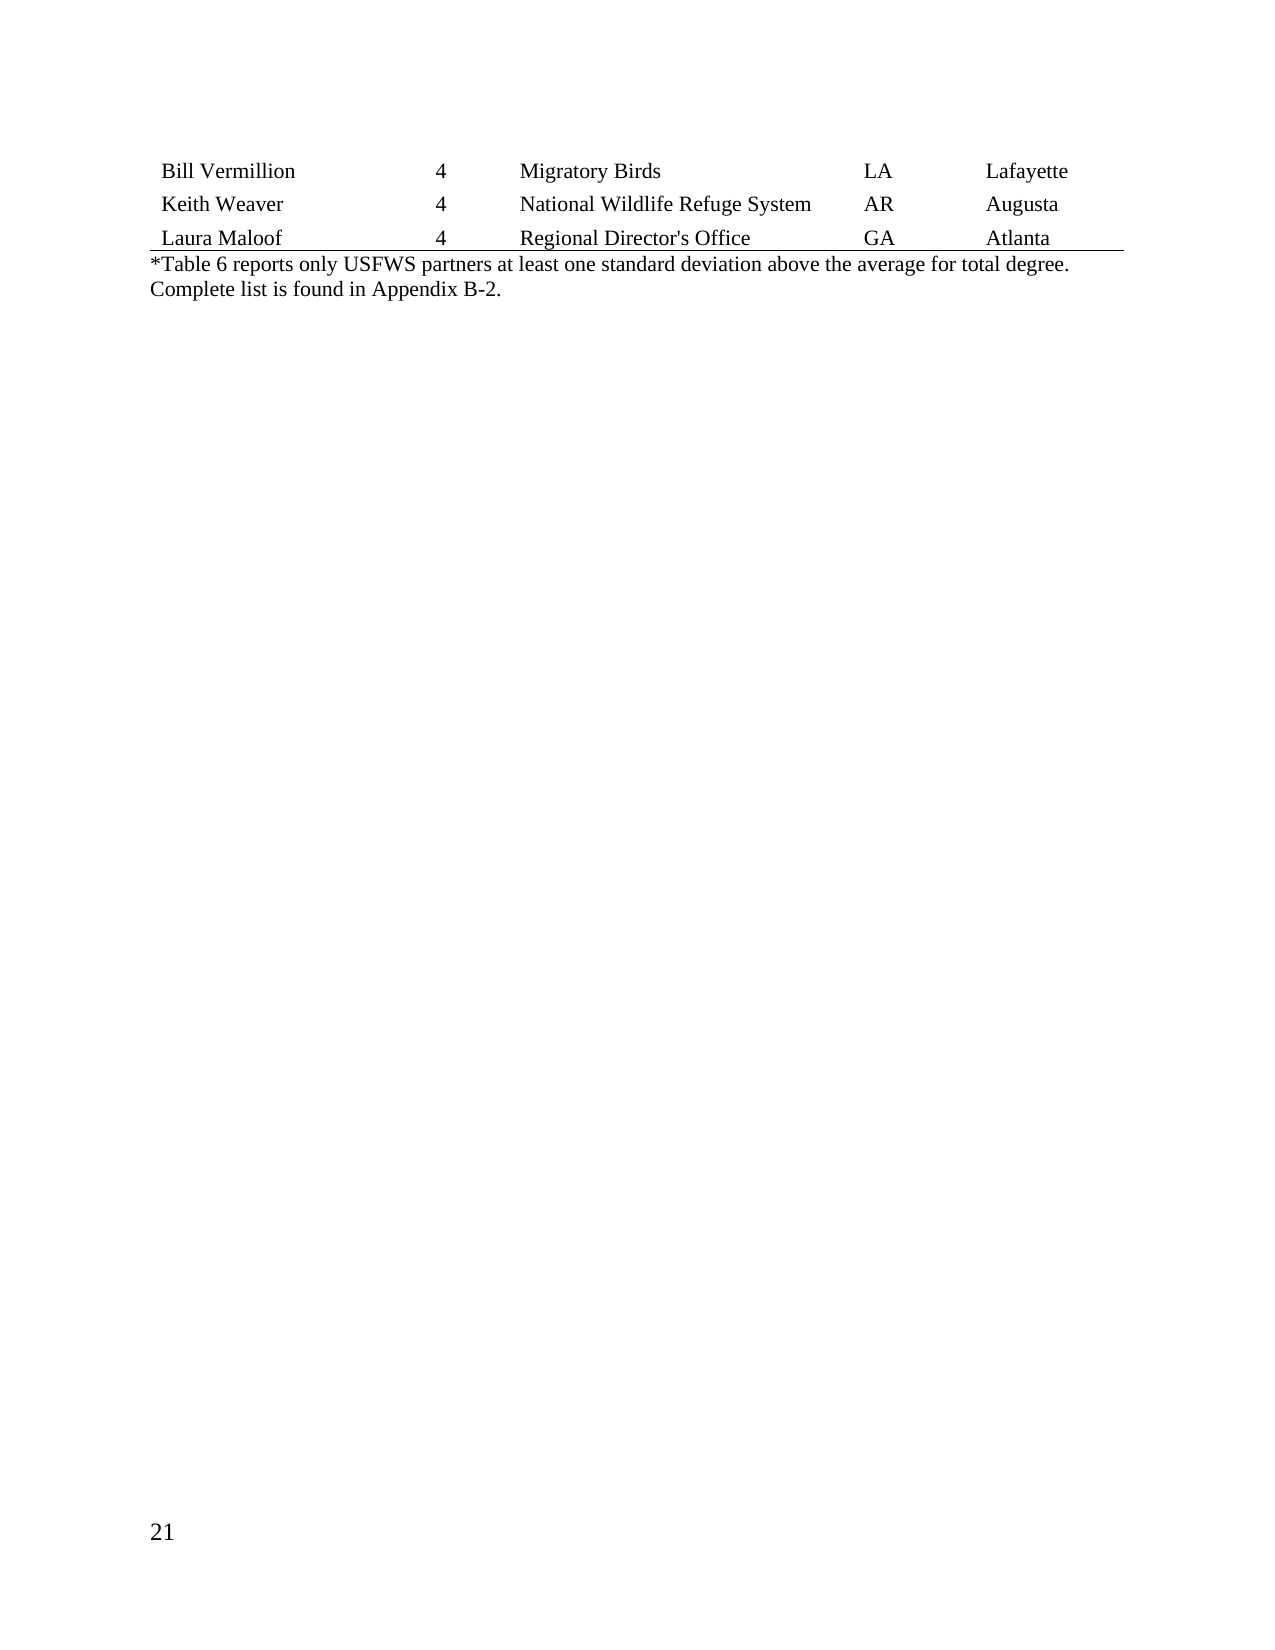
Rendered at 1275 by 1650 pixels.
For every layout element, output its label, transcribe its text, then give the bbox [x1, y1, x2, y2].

table_cell Keith Weaver [150, 183, 373, 217]
table_cell National Wildlife Refuge System [508, 183, 852, 217]
table_cell Augusta [974, 183, 1124, 217]
table_cell Atlanta [974, 217, 1124, 250]
table_cell 4 [373, 183, 508, 217]
table_cell GA [852, 217, 974, 250]
table_cell Laura Maloof [150, 217, 373, 250]
table_cell 4 [373, 150, 508, 183]
table_cell Regional Director's Office [508, 217, 852, 250]
text *Table 6 reports only USFWS partners at least one standard deviation above the average for total degree. Complete list is found in Appendix B-2. [150, 251, 1125, 301]
table_cell Migratory Birds [508, 150, 852, 183]
table_cell 4 [373, 217, 508, 250]
table_cell AR [852, 183, 974, 217]
table_cell Bill Vermillion [150, 150, 373, 183]
table_cell LA [852, 150, 974, 183]
table_cell Lafayette [974, 150, 1124, 183]
